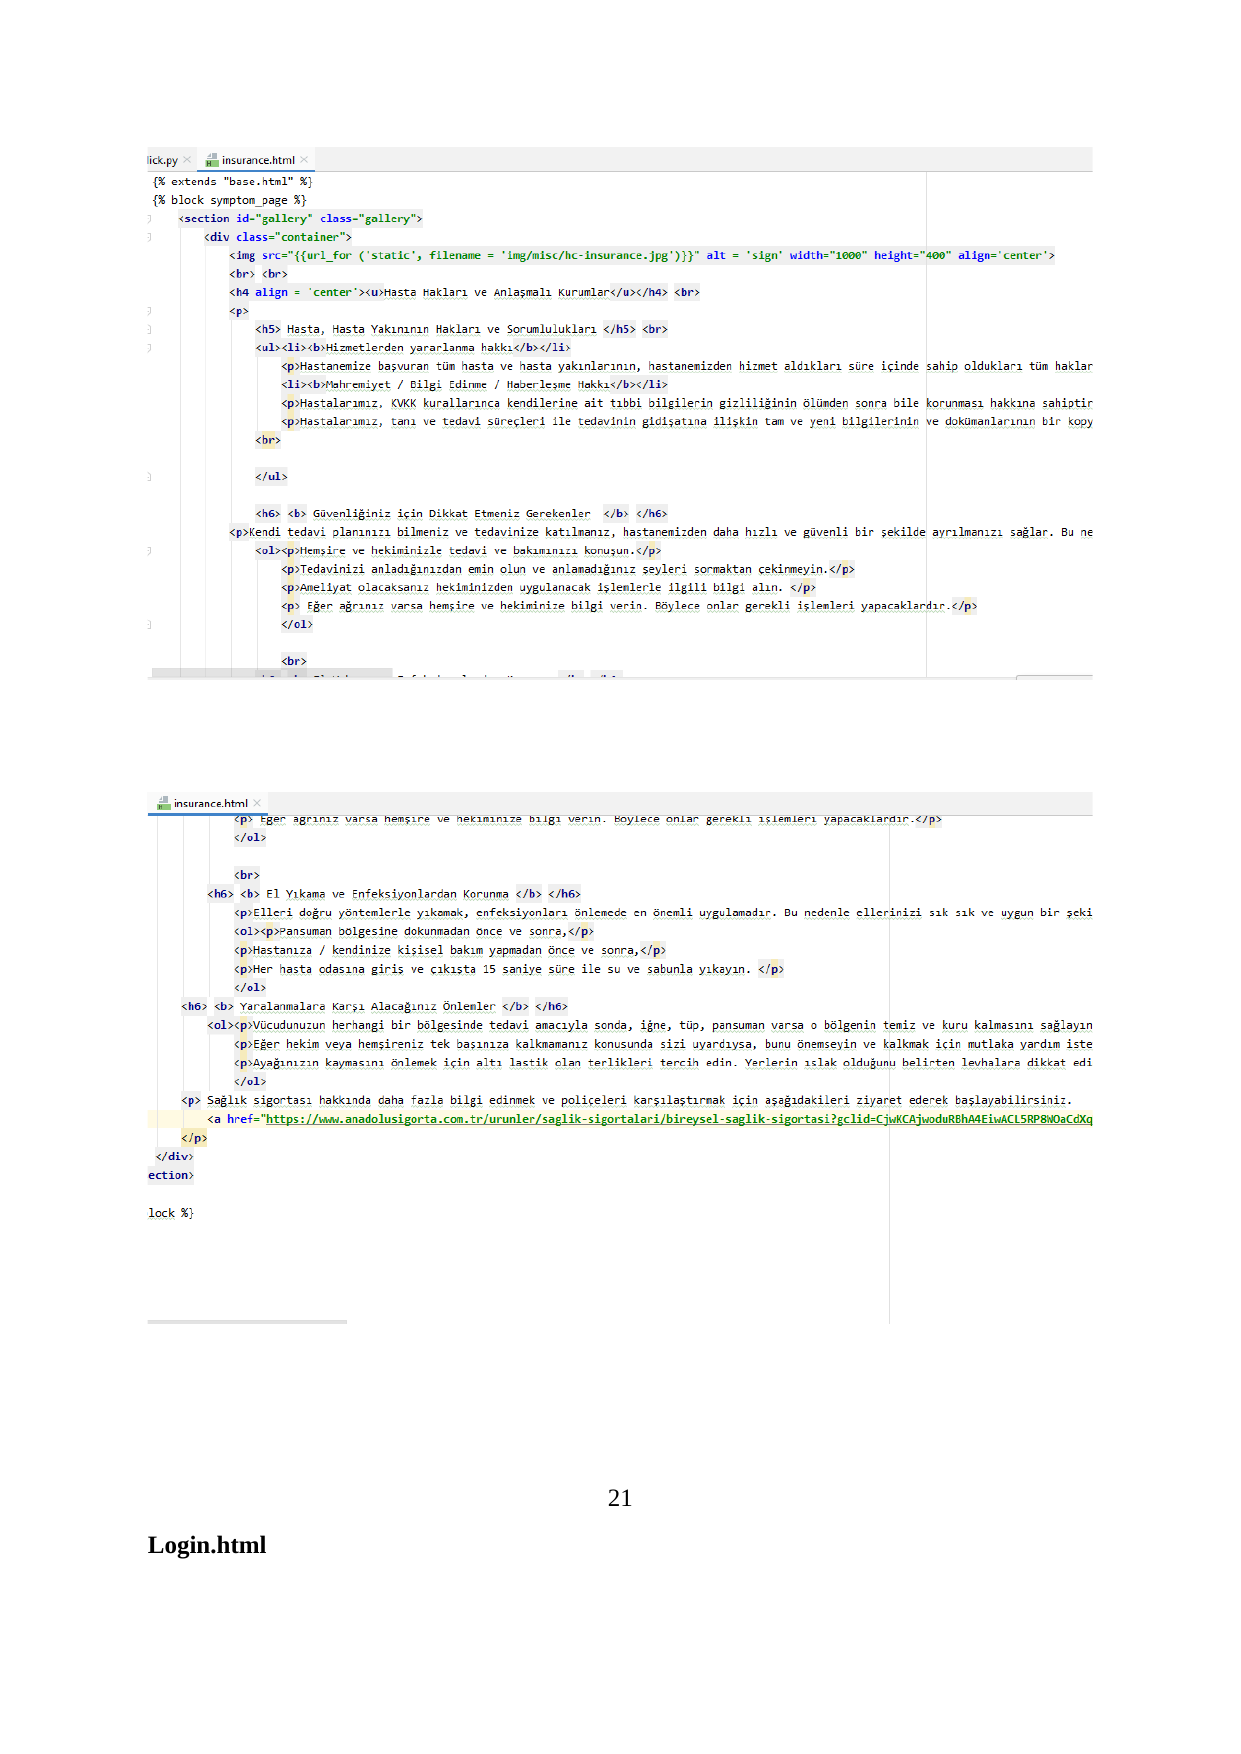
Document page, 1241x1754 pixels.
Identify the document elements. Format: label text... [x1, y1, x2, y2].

text 21 [148, 1483, 1093, 1512]
text Login.html [148, 1530, 1093, 1559]
picture [147, 792, 1093, 1324]
picture [147, 147, 1093, 680]
